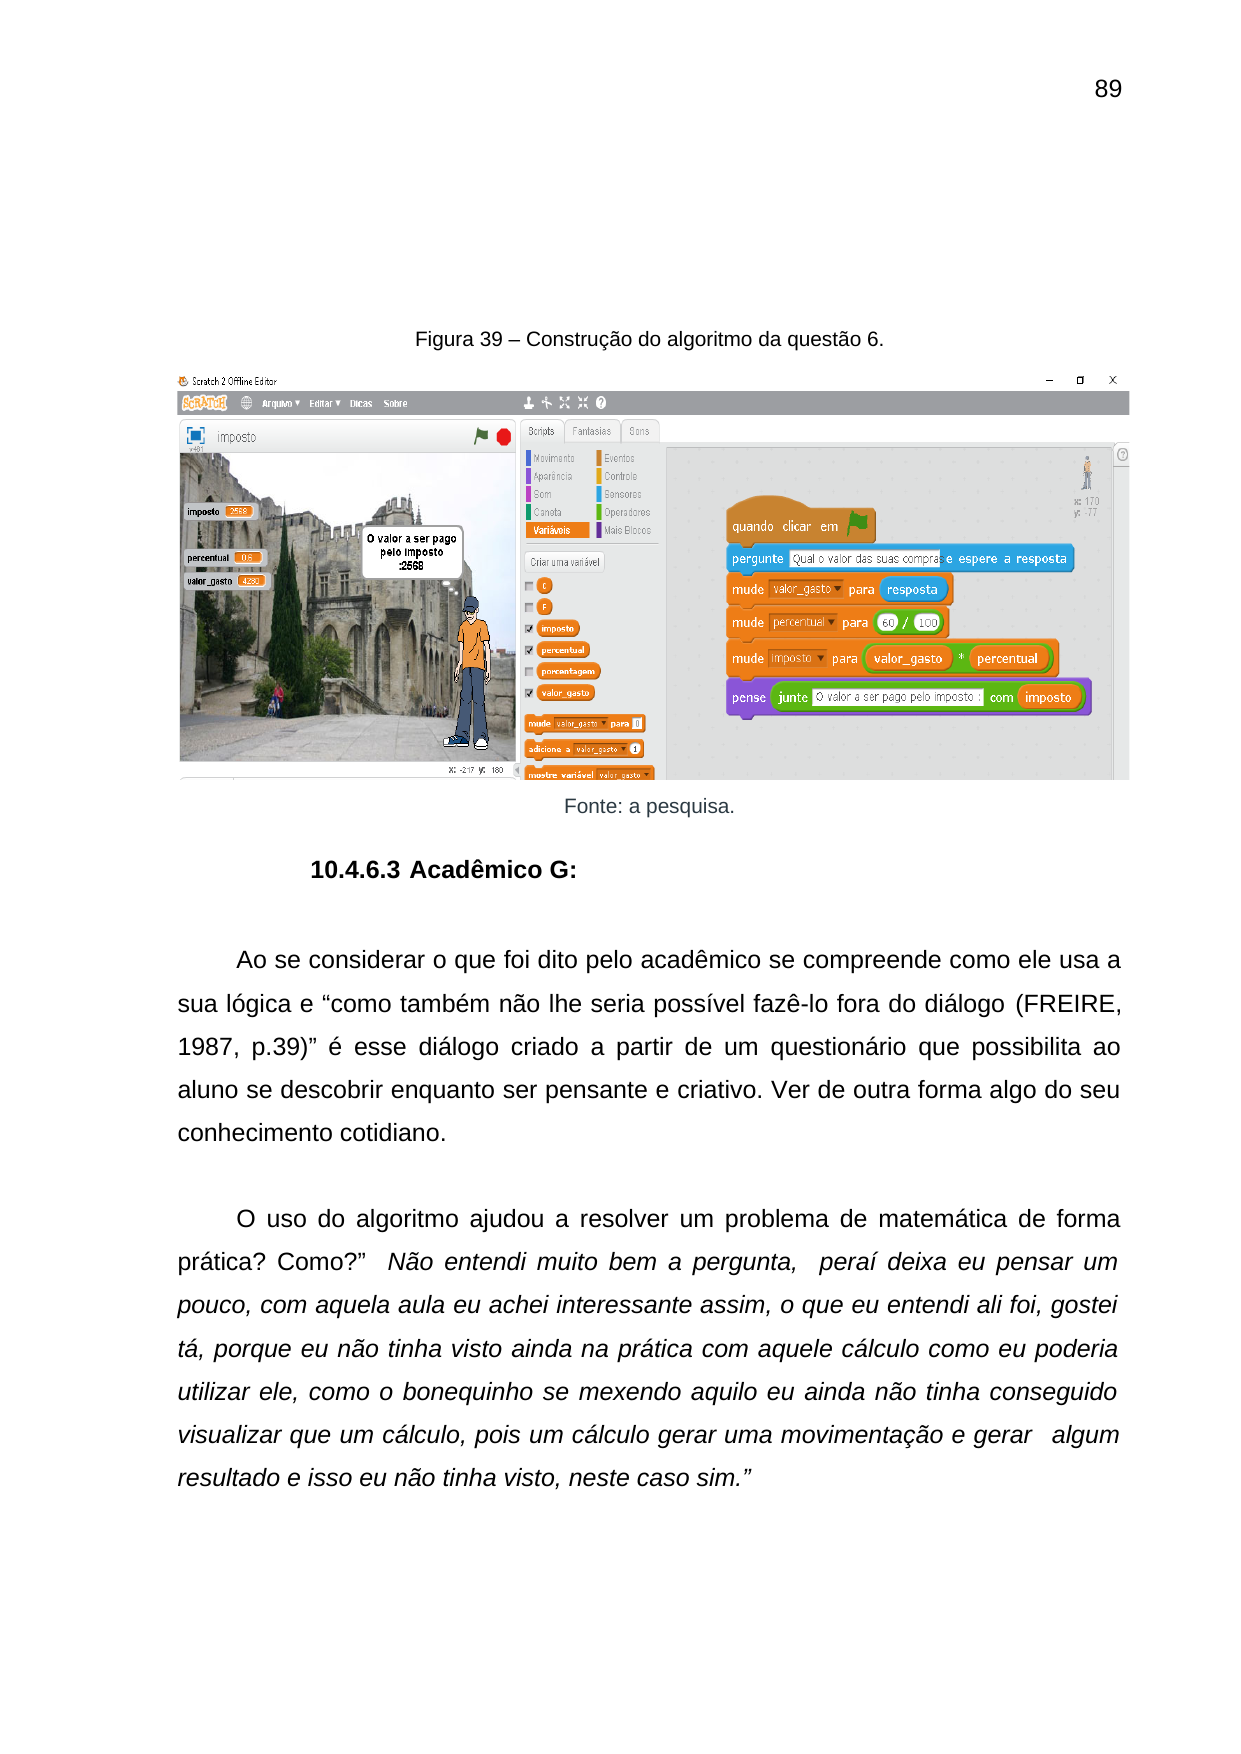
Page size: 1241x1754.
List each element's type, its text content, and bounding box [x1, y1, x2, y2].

text Figura 39 – Construção do algoritmo da questão 6. [177, 327, 1122, 351]
subtitle Acadêmico G: [251, 855, 1122, 884]
text O uso do algoritmo ajudou a resolver um problema de matemática de forma prática? Como?” Não entendi muito bem a pergunta, peraí deixa eu pensar um pouco, com aquela aula eu achei interessante assim, o que eu entendi ali foi, gostei tá, porque eu não tinha visto ainda na prática com aquele cálculo como eu poderia utilizar ele, como o bonequinho se mexendo aquilo eu ainda não tinha conseguido visualizar que um cálculo, pois um cálculo gerar uma movimentação e gerar algum resultado e isso eu não tinha visto, neste caso sim.” [177, 1204, 1122, 1492]
picture [177, 371, 1130, 780]
text Ao se considerar o que foi dito pelo acadêmico se compreende como ele usa a sua lógica e “como também não lhe seria possível fazê-lo fora do diálogo (FREIRE, 1987, p.39)” é esse diálogo criado a partir de um questionário que possibilita ao aluno se descobrir enquanto ser pensante e criativo. Ver de outra forma algo do seu conhecimento cotidiano. [177, 946, 1122, 1147]
text Fonte: a pesquisa. [177, 794, 1122, 818]
